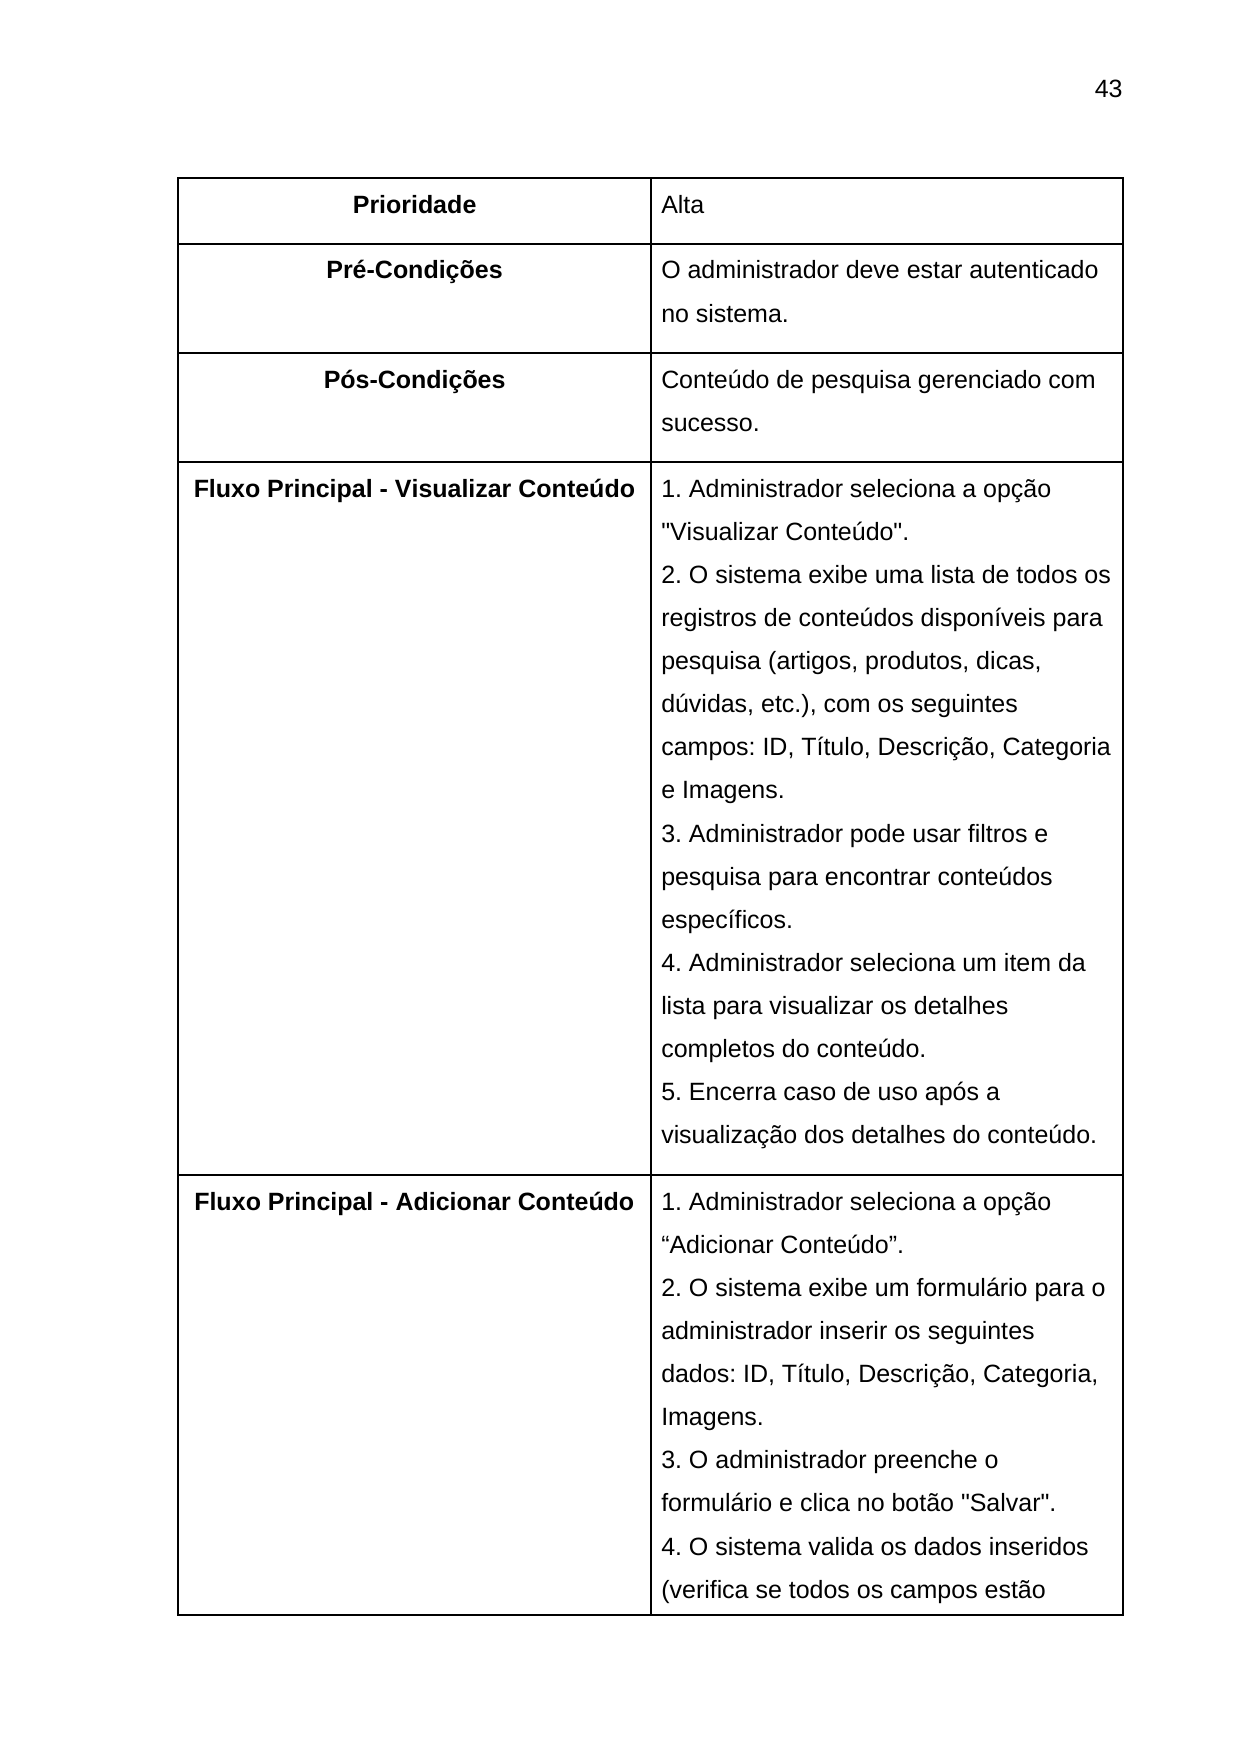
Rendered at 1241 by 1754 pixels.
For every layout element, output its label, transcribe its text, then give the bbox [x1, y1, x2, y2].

table_cell 1. Administrador seleciona a opção "Visualizar Conteúdo". 2. O sistema exibe uma lista de todos os registros de conteúdos disponíveis para pesquisa (artigos, produtos, dicas, dúvidas, etc.), com os seguintes campos: ID, Título, Descrição, Categoria e Imagens. 3. Administrador pode usar filtros e pesquisa para encontrar conteúdos específicos. 4. Administrador seleciona um item da lista para visualizar os detalhes completos do conteúdo. 5. Encerra caso de uso após a visualização dos detalhes do conteúdo. [652, 463, 1122, 1174]
table_cell Alta [652, 179, 1122, 243]
table_cell Prioridade [179, 179, 650, 243]
table_cell Fluxo Principal - Visualizar Conteúdo [179, 463, 650, 1174]
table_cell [652, 1176, 1122, 1614]
table_cell Pré-Condições [179, 245, 650, 352]
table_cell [179, 1176, 650, 1614]
table_cell O administrador deve estar autenticado no sistema. [652, 245, 1122, 352]
table_cell Conteúdo de pesquisa gerenciado com sucesso. [652, 354, 1122, 461]
table_cell Pós-Condições [179, 354, 650, 461]
